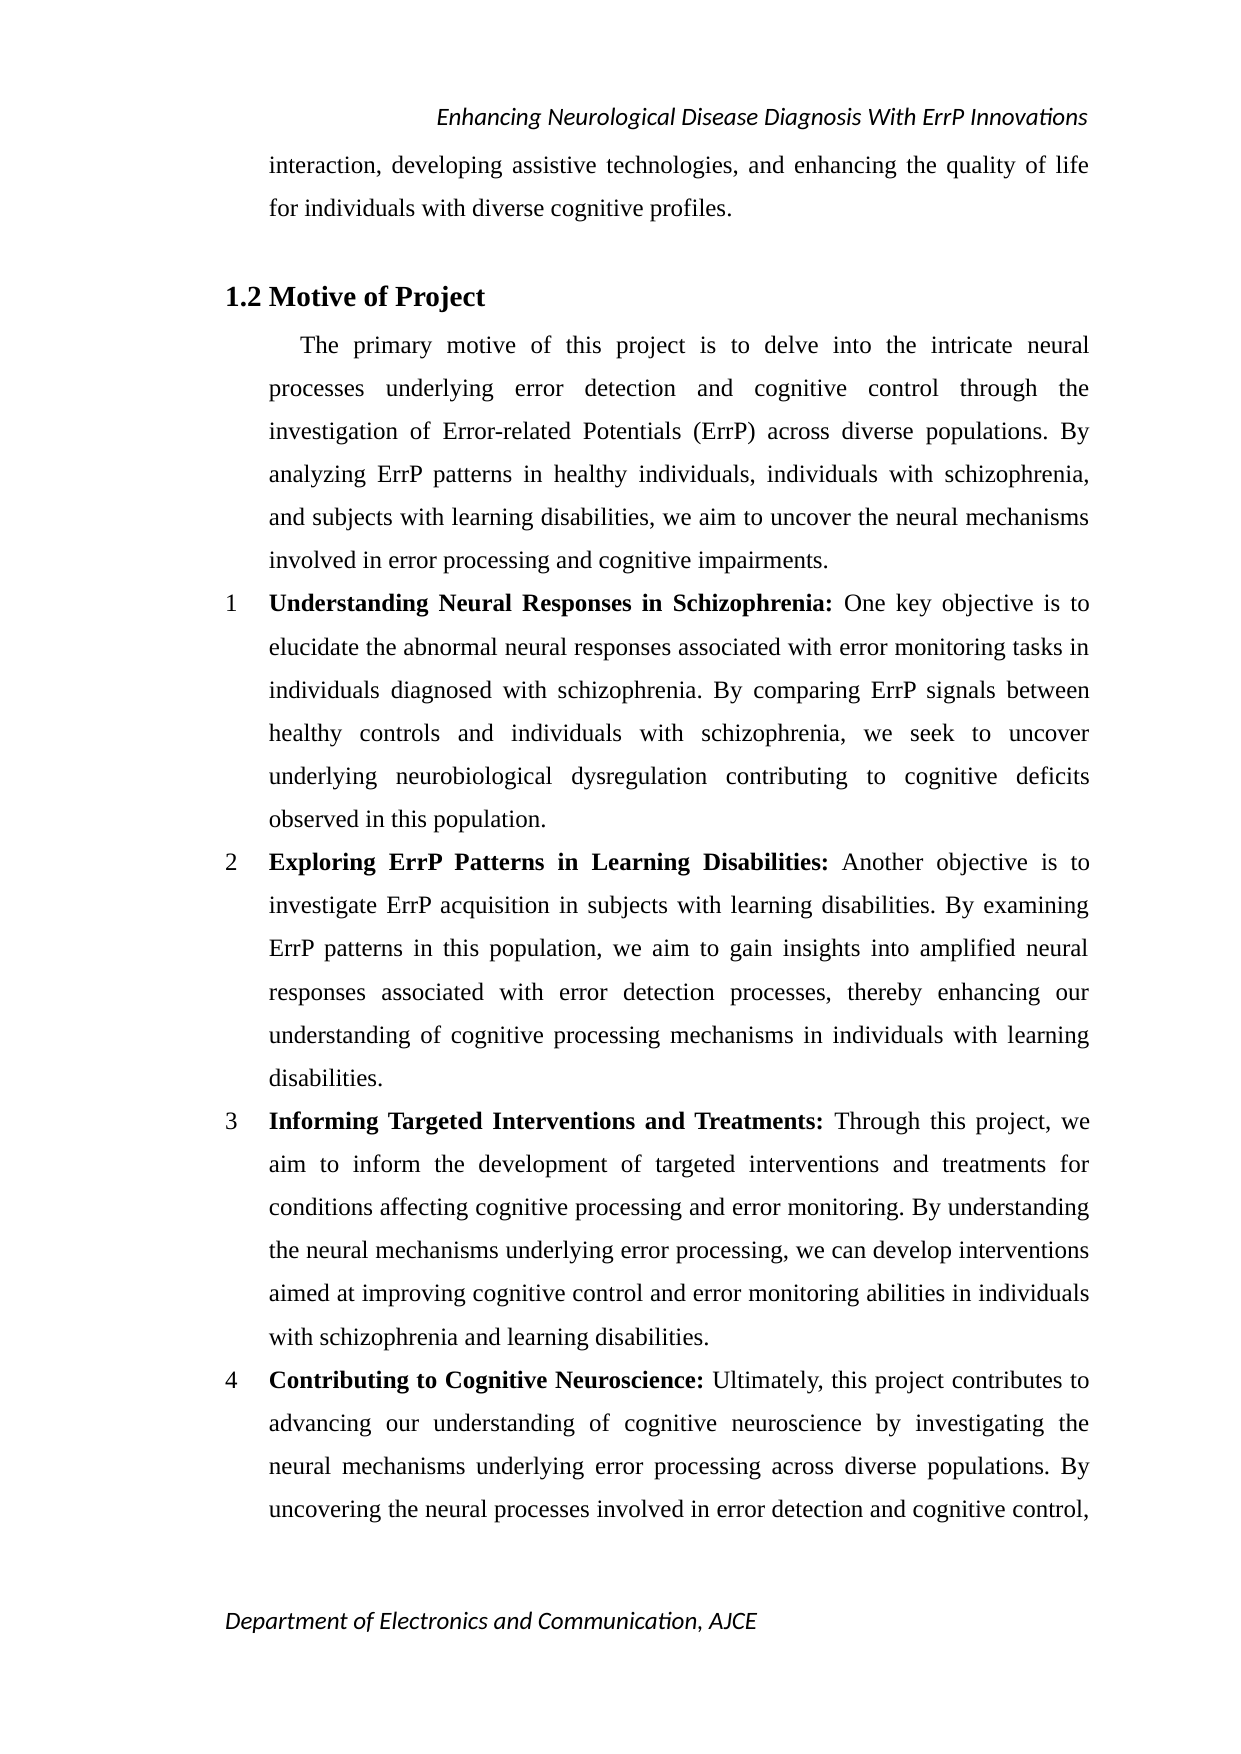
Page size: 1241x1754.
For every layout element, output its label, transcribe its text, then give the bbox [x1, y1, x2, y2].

list The primary motive of this project is to delve into the intricate neural processes underlying error detection and cognitive control through the investigation of Error-related Potentials (ErrP) across diverse populations. By analyzing ErrP patterns in healthy individuals, individuals with schizophrenia, and subjects with learning disabilities, we aim to uncover the neural mechanisms involved in error processing and cognitive impairments. [269, 330, 1090, 574]
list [269, 150, 1090, 222]
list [225, 1365, 1090, 1523]
list Motive of Project [225, 279, 1090, 313]
list Understanding Neural Responses in Schizophrenia: One key objective is to elucidate the abnormal neural responses associated with error monitoring tasks in individuals diagnosed with schizophrenia. By comparing ErrP signals between healthy controls and individuals with schizophrenia, we seek to uncover underlying neurobiological dysregulation contributing to cognitive deficits observed in this population. [225, 588, 1090, 833]
list Informing Targeted Interventions and Treatments: Through this project, we aim to inform the development of targeted interventions and treatments for conditions affecting cognitive processing and error monitoring. By understanding the neural mechanisms underlying error processing, we can develop interventions aimed at improving cognitive control and error monitoring abilities in individuals with schizophrenia and learning disabilities. [225, 1106, 1090, 1350]
list Exploring ErrP Patterns in Learning Disabilities: Another objective is to investigate ErrP acquisition in subjects with learning disabilities. By examining ErrP patterns in this population, we aim to gain insights into amplified neural responses associated with error detection processes, thereby enhancing our understanding of cognitive processing mechanisms in individuals with learning disabilities. [225, 847, 1090, 1092]
